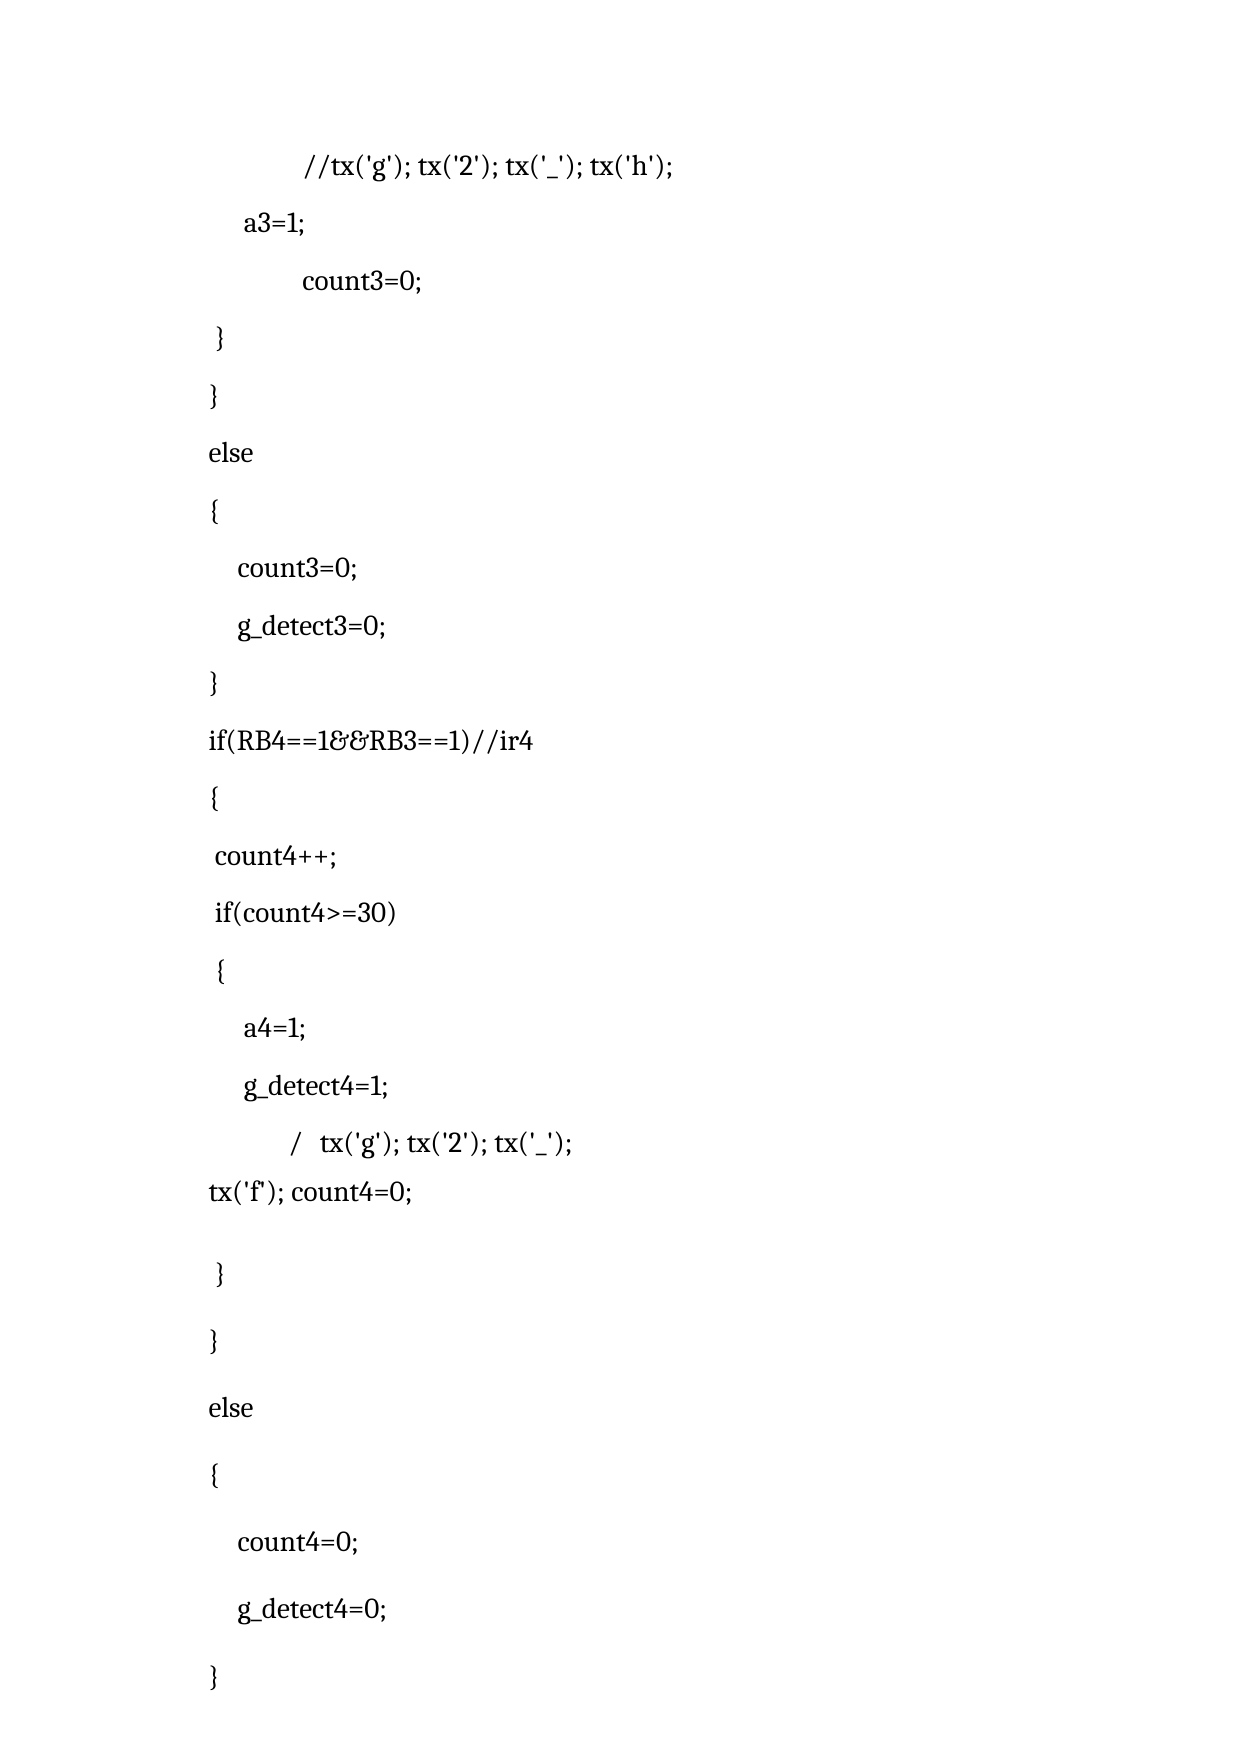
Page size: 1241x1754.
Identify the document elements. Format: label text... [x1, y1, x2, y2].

text a3=1; [244, 207, 1090, 240]
text count3=0; [302, 264, 1090, 298]
text } [208, 1324, 1090, 1358]
text else [208, 1391, 1090, 1425]
text g_detect3=0; [237, 609, 1090, 643]
text count3=0; [237, 552, 1090, 585]
text } [214, 322, 1090, 355]
text if(count4>=30) [214, 897, 1090, 930]
text g_detect4=0; [237, 1593, 1090, 1626]
text count4++; [214, 839, 1090, 873]
text } [208, 1660, 1090, 1693]
text if(RB4==1&&RB3==1)//ir4 [208, 724, 1090, 758]
text { [208, 494, 1090, 528]
text a4=1; [244, 1012, 1090, 1045]
text { [208, 782, 1090, 815]
text } [208, 667, 1090, 700]
text } [214, 1257, 1090, 1291]
text //tx('g'); tx('2'); tx('_'); tx('h'); [302, 149, 1090, 183]
text else [208, 437, 1090, 470]
text { [208, 1458, 1090, 1492]
text g_detect4=1; [244, 1069, 1090, 1103]
text { [214, 954, 1090, 988]
list tx('g'); tx('2'); tx('_'); tx('f'); count4=0; [208, 1127, 637, 1209]
text count4=0; [237, 1526, 1090, 1559]
text } [208, 379, 1090, 413]
